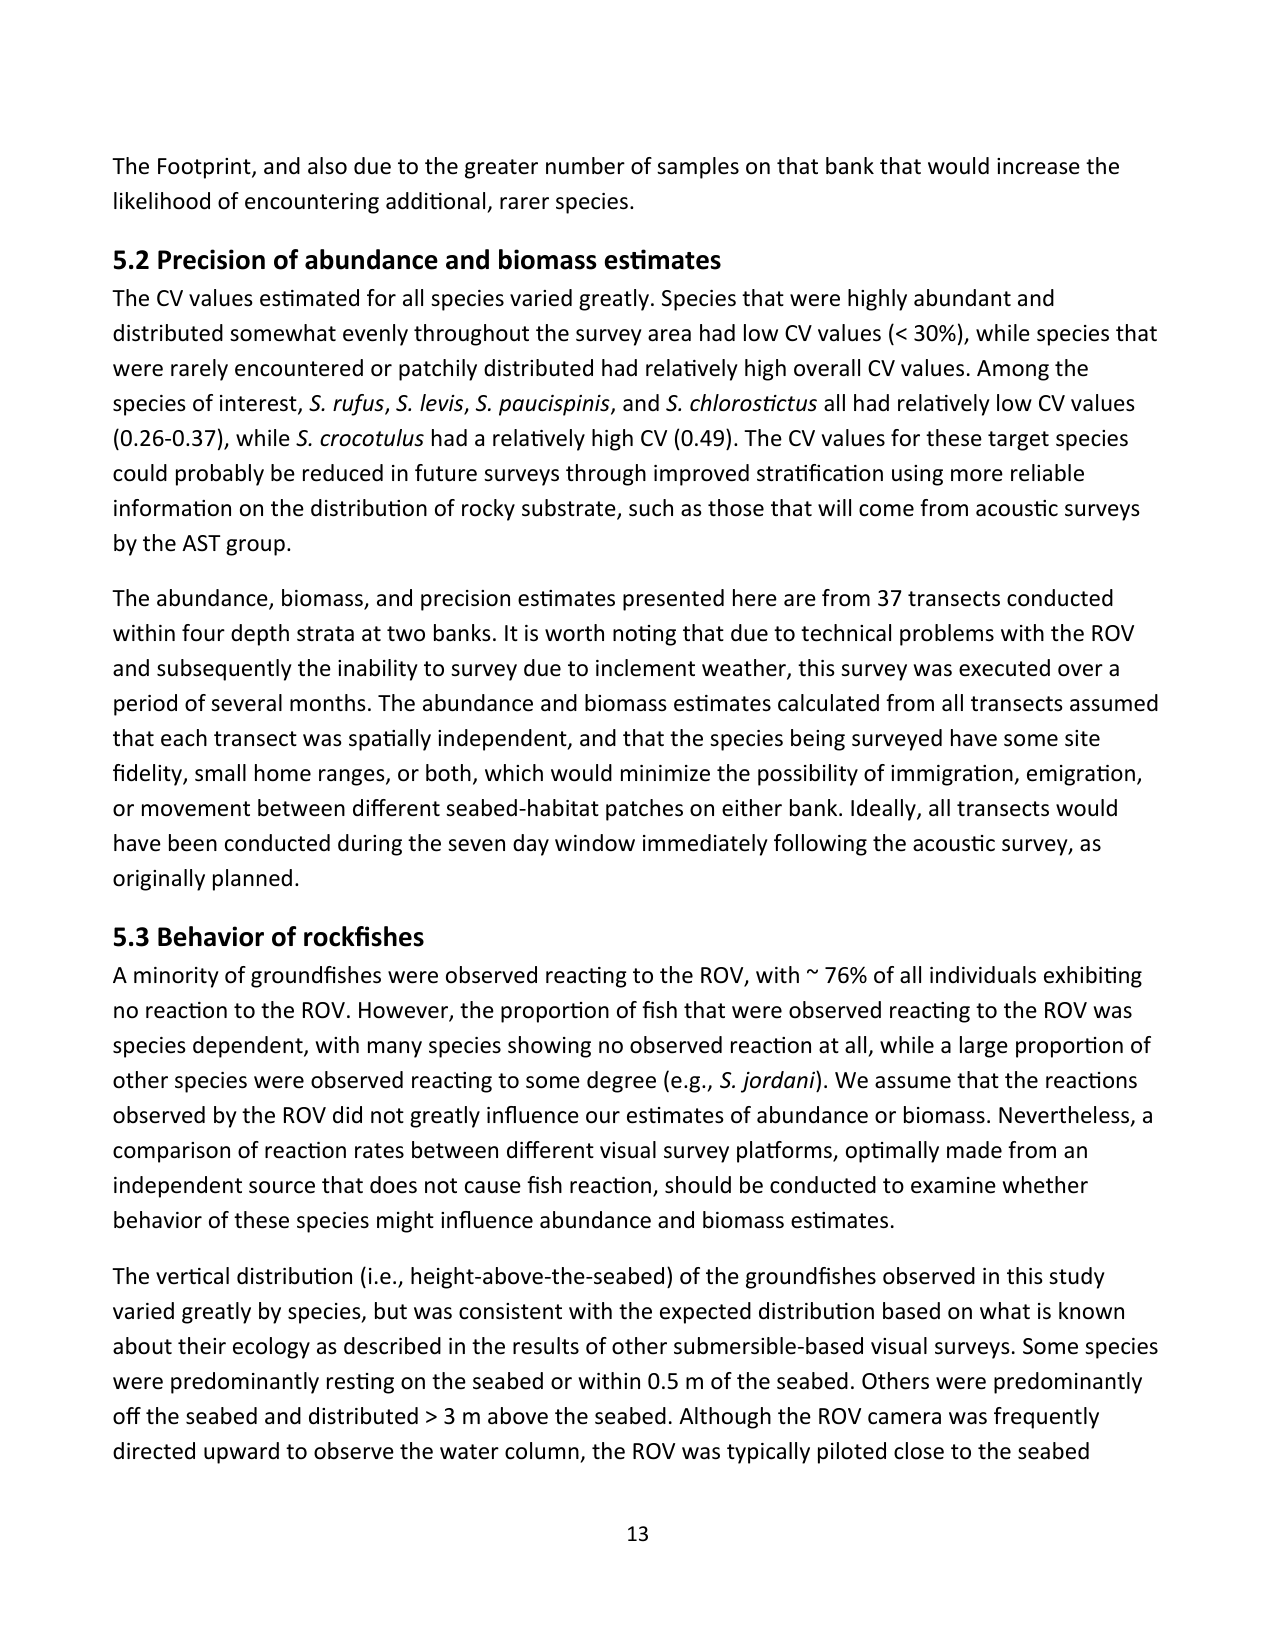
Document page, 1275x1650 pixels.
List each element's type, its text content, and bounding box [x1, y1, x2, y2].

text The CV values estimated for all species varied greatly. Species that were highly abundant and distributed somewhat evenly throughout the survey area had low CV values (< 30%), while species that were rarely encountered or patchily distributed had relatively high overall CV values. Among the species of interest, S. rufus, S. levis, S. paucispinis, and S. chlorostictus all had relatively low CV values (0.26-0.37), while S. crocotulus had a relatively high CV (0.49). The CV values for these target species could probably be reduced in future surveys through improved stratification using more reliable information on the distribution of rocky substrate, such as those that will come from acoustic surveys by the AST group. [112, 282, 1162, 557]
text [112, 150, 1162, 216]
text The abundance, biomass, and precision estimates presented here are from 37 transects conducted within four depth strata at two banks. It is worth noting that due to technical problems with the ROV and subsequently the inability to survey due to inclement weather, this survey was executed over a period of several months. The abundance and biomass estimates calculated from all transects assumed that each transect was spatially independent, and that the species being surveyed have some site fidelity, small home ranges, or both, which would minimize the possibility of immigration, emigration, or movement between different seabed-habitat patches on either bank. Ideally, all transects would have been conducted during the seven day window immediately following the acoustic survey, as originally planned. [112, 583, 1162, 893]
subtitle 5.3 Behavior of rockfishes [112, 918, 1162, 954]
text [112, 1260, 1162, 1466]
text A minority of groundfishes were observed reacting to the ROV, with ~ 76% of all individuals exhibiting no reaction to the ROV. However, the proportion of fish that were observed reacting to the ROV was species dependent, with many species showing no observed reaction at all, while a large proportion of other species were observed reacting to some degree (e.g., S. jordani). We assume that the reactions observed by the ROV did not greatly influence our estimates of abundance or biomass. Nevertheless, a comparison of reaction rates between different visual survey platforms, optimally made from an independent source that does not cause fish reaction, should be conducted to examine whether behavior of these species might influence abundance and biomass estimates. [112, 959, 1162, 1235]
subtitle 5.2 Precision of abundance and biomass estimates [112, 241, 1162, 276]
